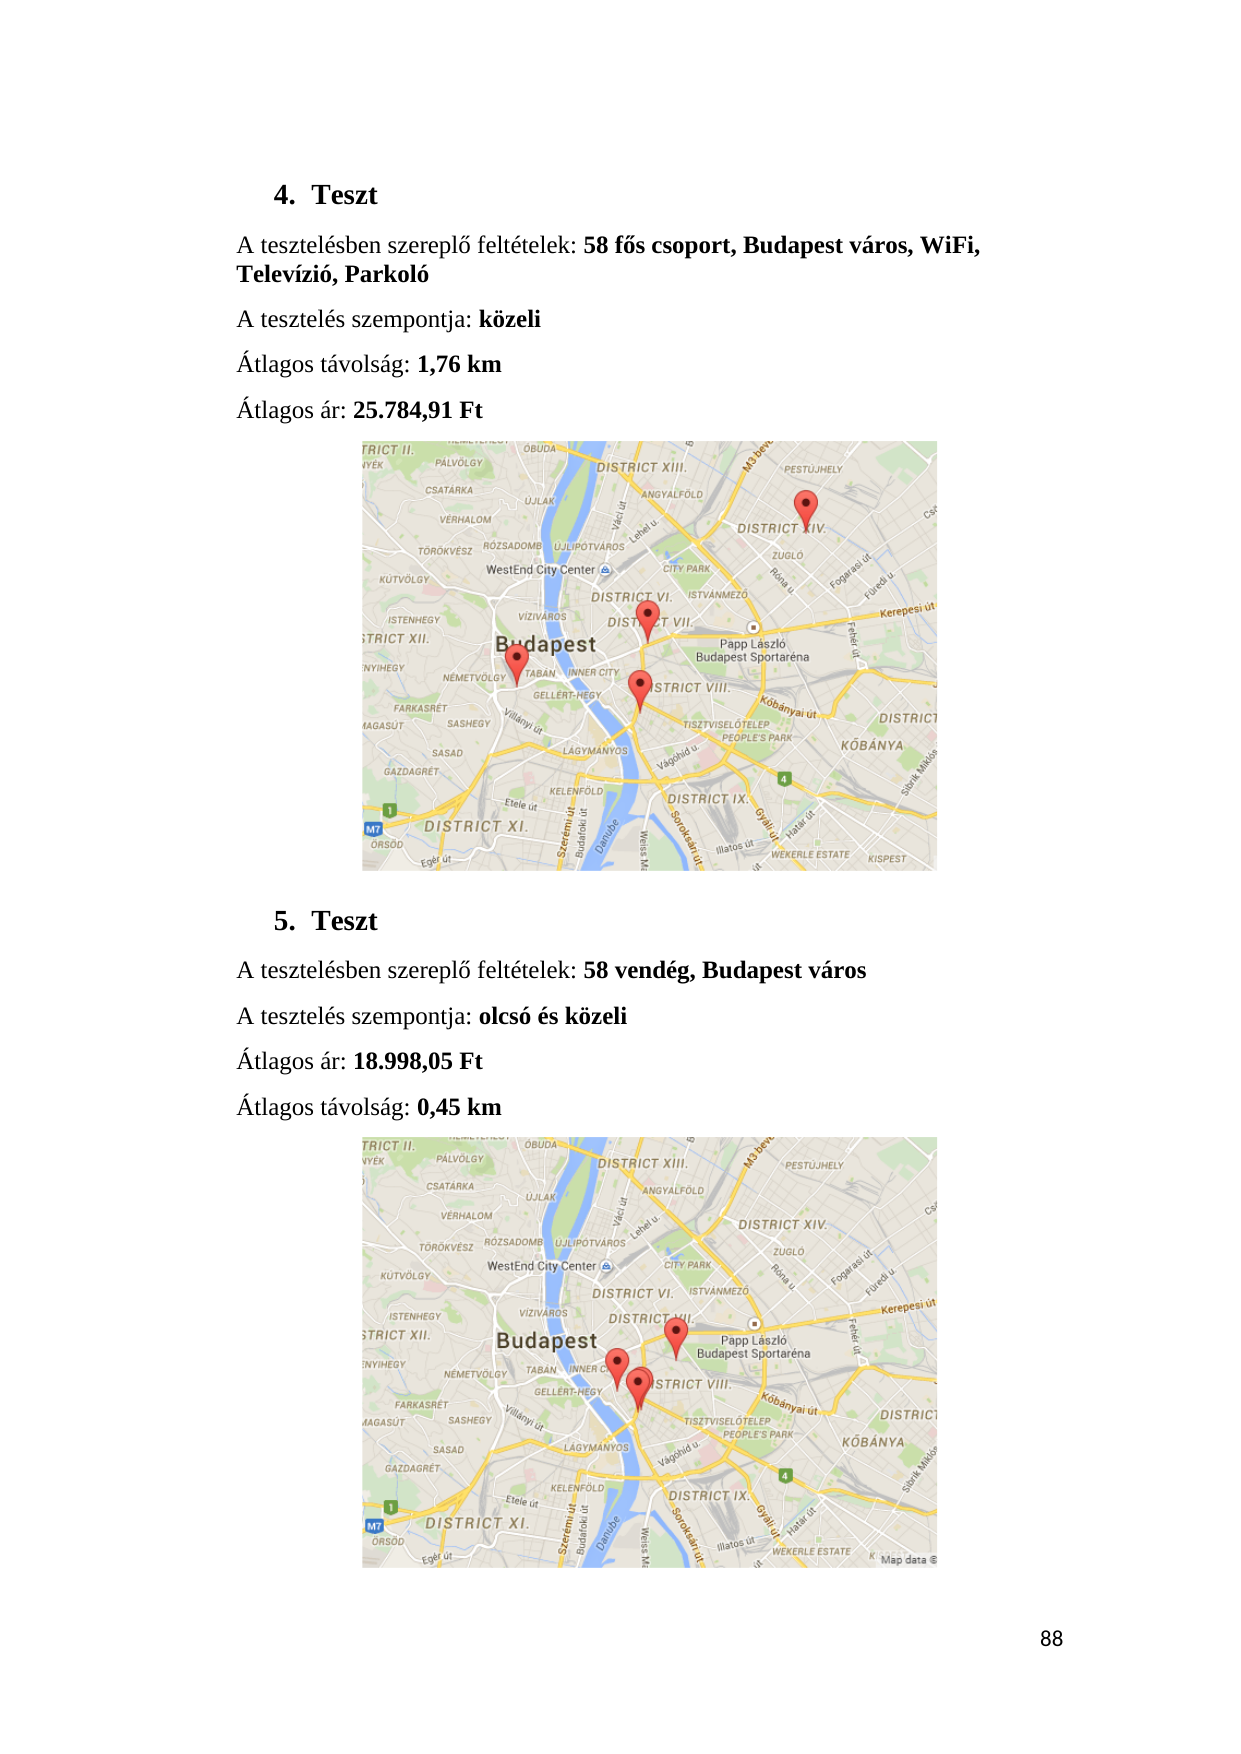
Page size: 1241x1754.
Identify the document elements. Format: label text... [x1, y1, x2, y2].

list Teszt [274, 903, 1063, 936]
text A tesztelésben szereplő feltételek: 58 vendég, Budapest város [236, 955, 1063, 984]
text Átlagos ár: 25.784,91 Ft [236, 395, 1063, 424]
text Átlagos távolság: 1,76 km [236, 349, 1063, 378]
text A tesztelés szempontja: közeli [236, 304, 1063, 333]
list Teszt [274, 177, 1063, 211]
picture [362, 440, 938, 872]
text Átlagos távolság: 0,45 km [236, 1092, 1063, 1120]
text A tesztelés szempontja: olcsó és közeli [236, 1001, 1063, 1029]
text Átlagos ár: 18.998,05 Ft [236, 1046, 1063, 1075]
picture [362, 1137, 938, 1569]
text A tesztelésben szereplő feltételek: 58 fős csoport, Budapest város, WiFi, Televízió, Parkoló [236, 230, 1063, 287]
